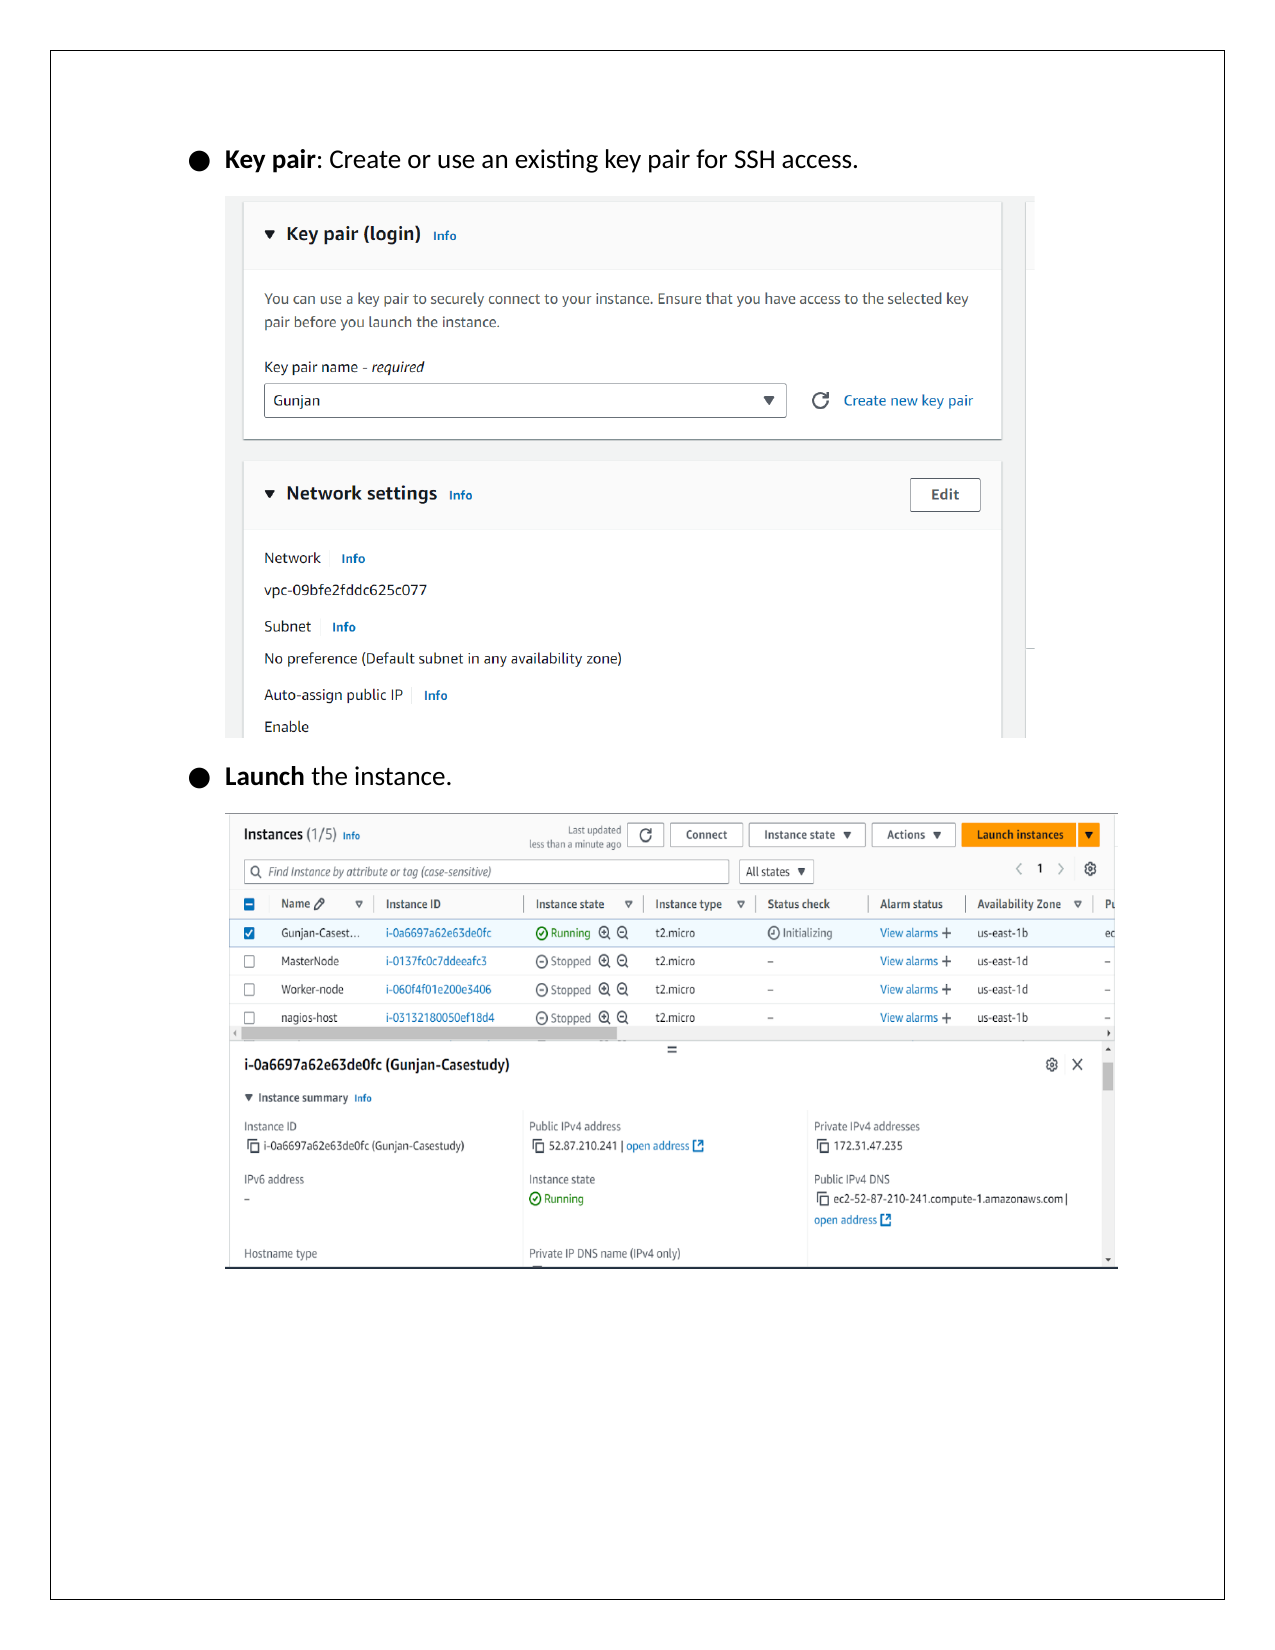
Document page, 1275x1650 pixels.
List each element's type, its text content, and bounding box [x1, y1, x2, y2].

picture [225, 196, 1035, 738]
picture [225, 813, 1118, 1269]
list Key pair: Create or use an existing key pair for SSH access. [187, 139, 1198, 176]
list Launch the instance. [187, 757, 1198, 793]
